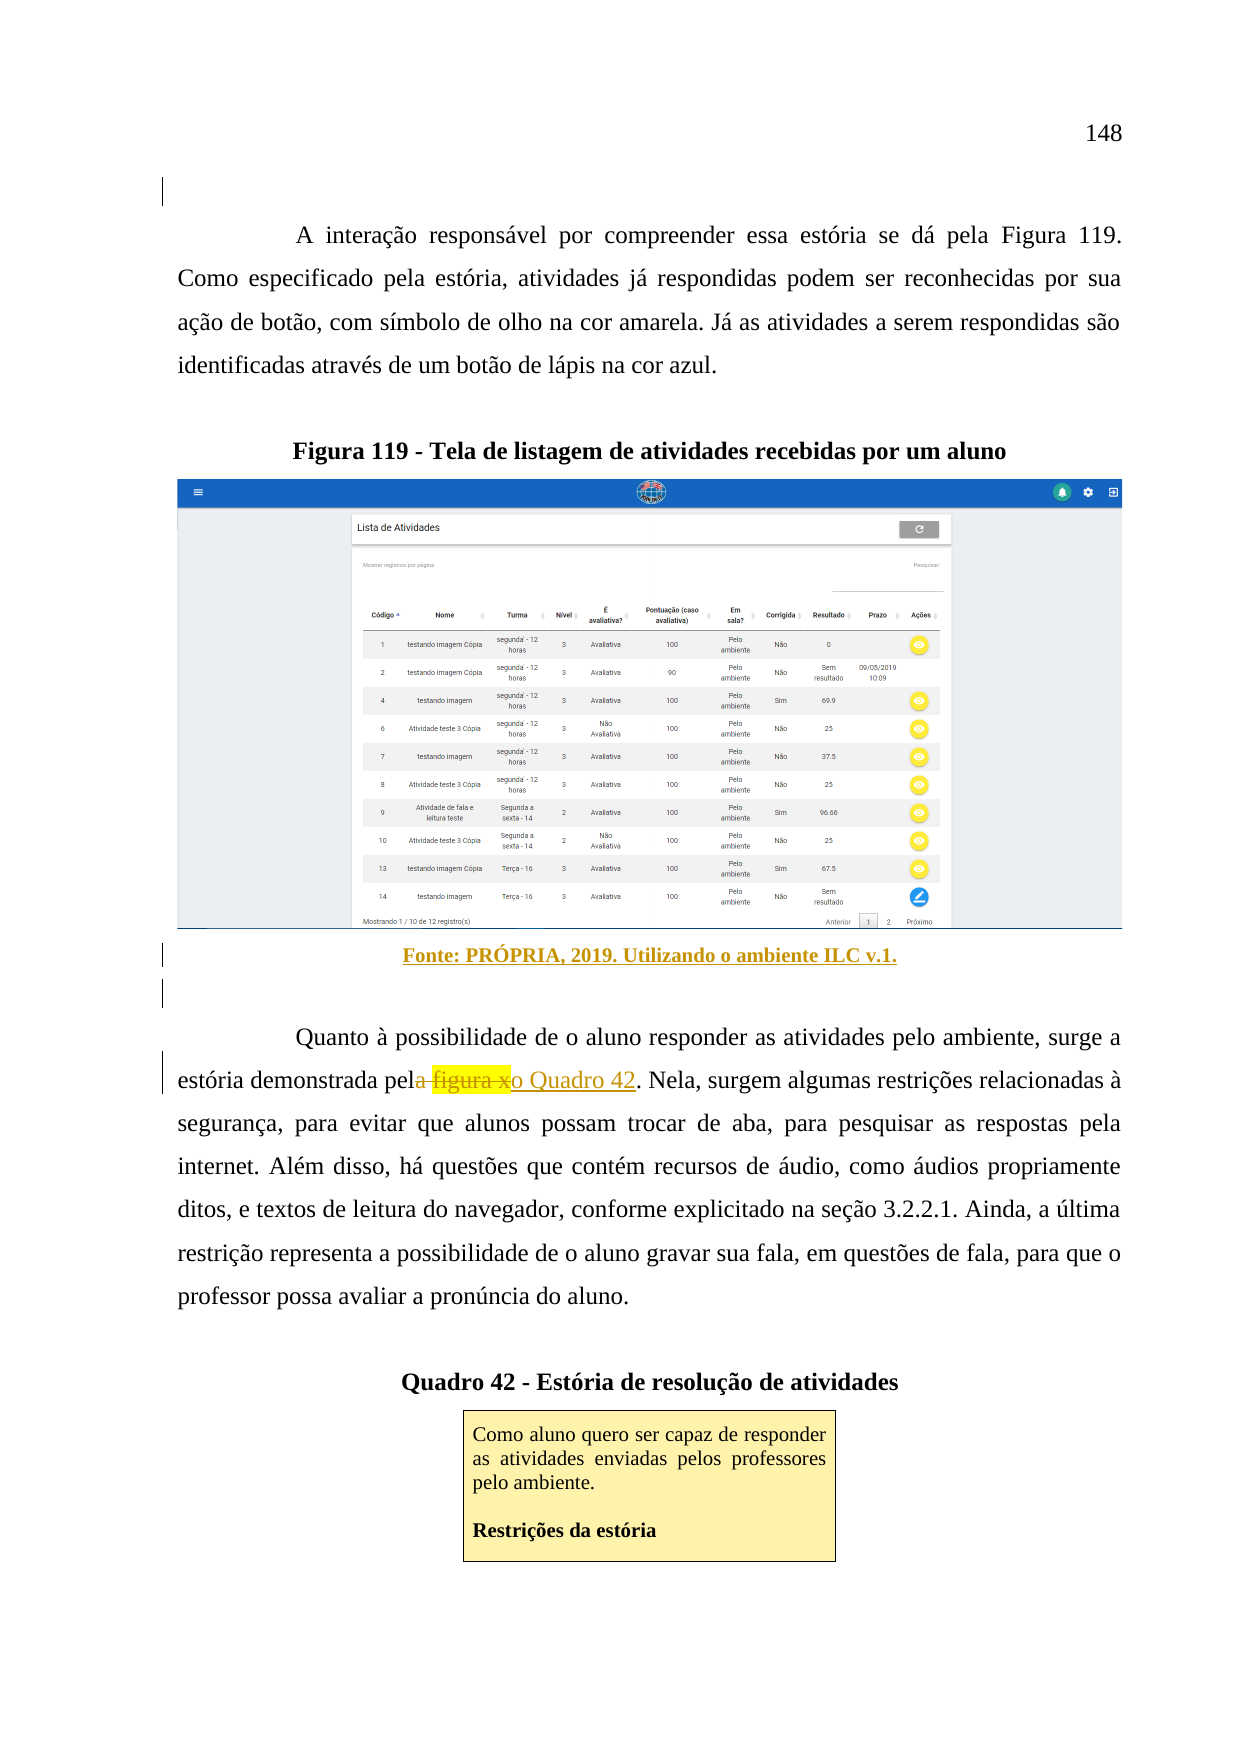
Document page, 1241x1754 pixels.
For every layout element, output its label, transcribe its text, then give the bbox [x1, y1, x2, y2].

picture [177, 479, 1123, 929]
text Quanto à possibilidade de o aluno responder as atividades pelo ambiente, surge a estória demonstrada pel. Nela, surgem algumas restrições relacionadas à segurança, para evitar que alunos possam trocar de aba, para pesquisar as respostas pela internet. Além disso, há questões que contém recursos de áudio, como áudios propriamente ditos, e textos de leitura do navegador, conforme explicitado na seção 3.2.2.1. Ainda, a última restrição representa a possibilidade de o aluno gravar sua fala, em questões de fala, para que o professor possa avaliar a pronúncia do aluno. [177, 1022, 1122, 1309]
text A interação responsável por compreender essa estória se dá pela . Como especificado pela estória, atividades já respondidas podem ser reconhecidas por sua ação de botão, com símbolo de olho na cor amarela. Já as atividades a serem respondidas são identificadas através de um botão de lápis na cor azul. [177, 220, 1122, 378]
text Como aluno quero ser capaz de responder as atividades enviadas pelos professores pelo ambiente. [464, 1411, 835, 1482]
text Restrições da estória [464, 1506, 835, 1561]
